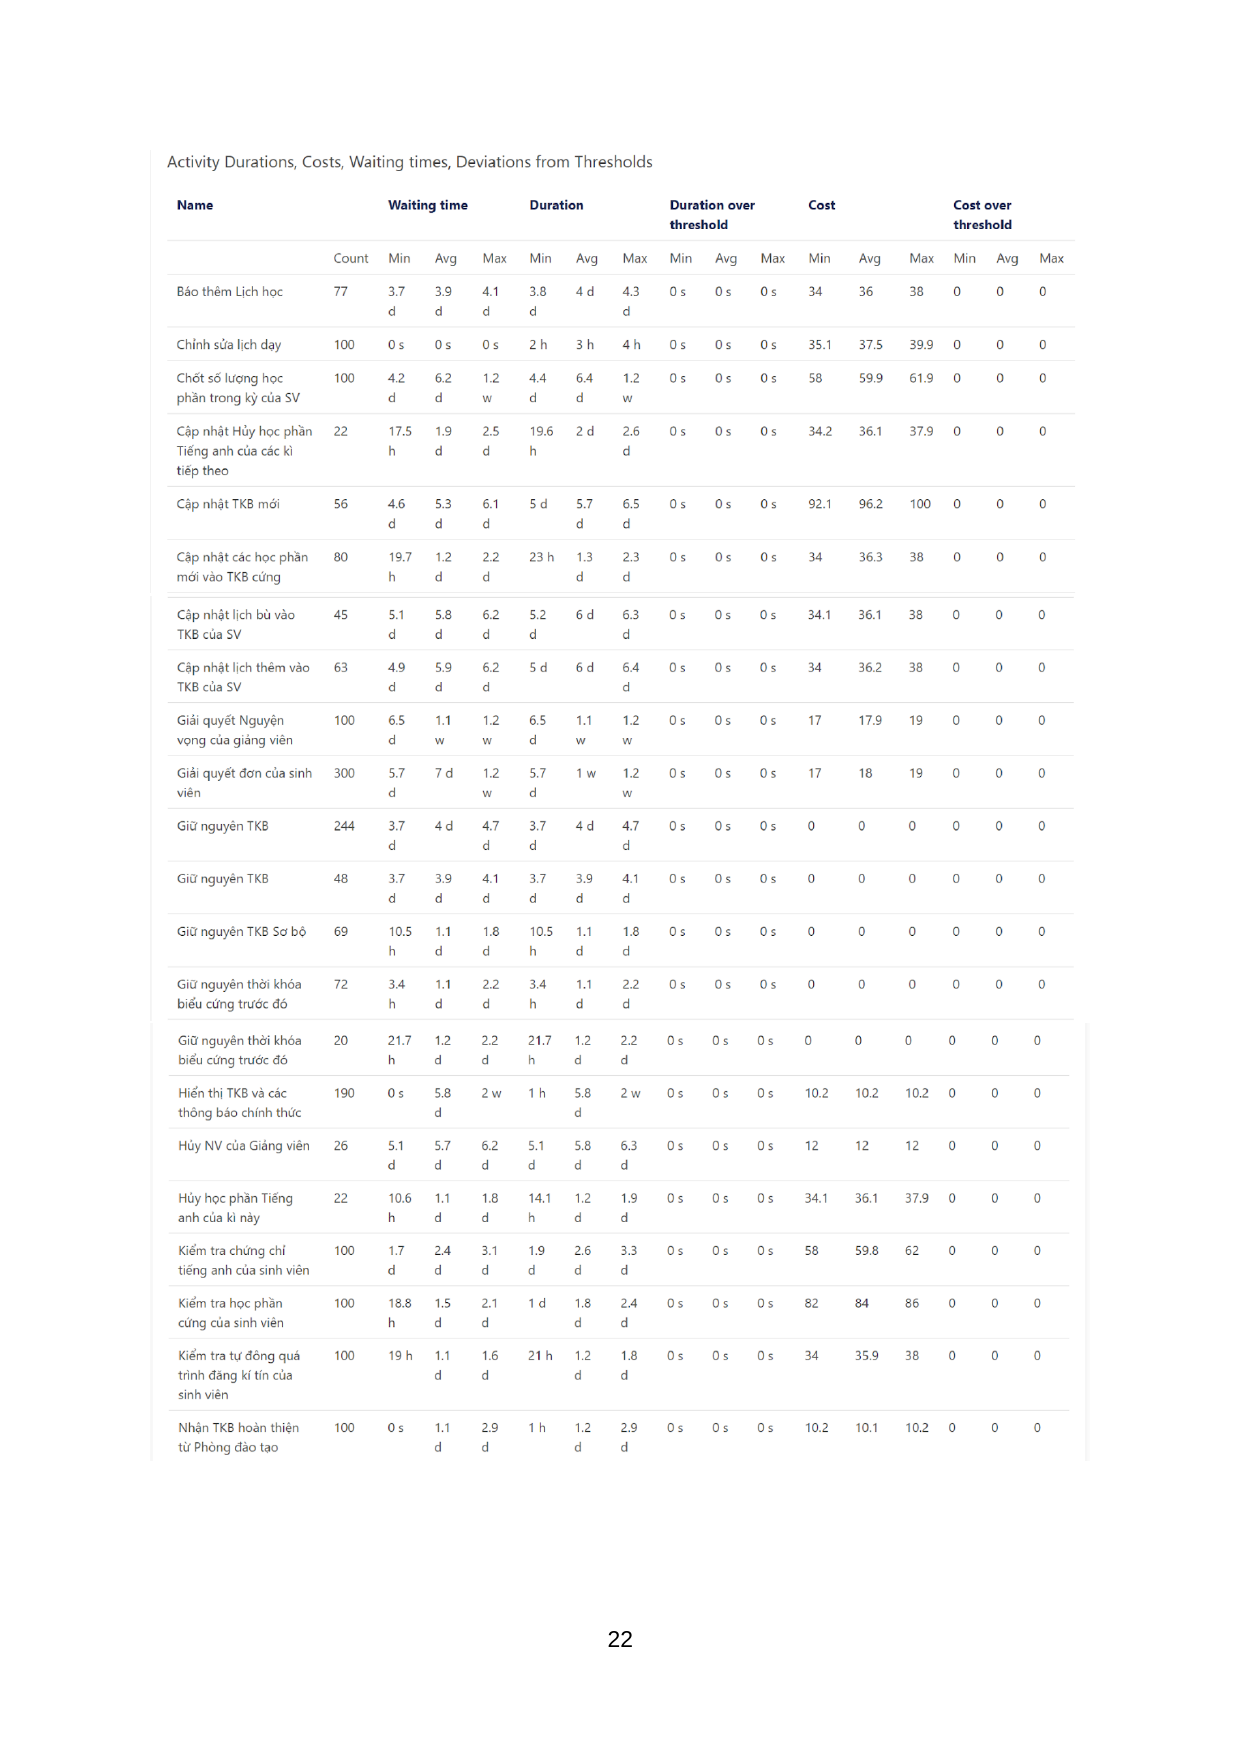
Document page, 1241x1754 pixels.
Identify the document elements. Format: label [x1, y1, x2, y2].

picture [150, 596, 1090, 1021]
picture [150, 150, 1090, 593]
picture [150, 1023, 1090, 1461]
